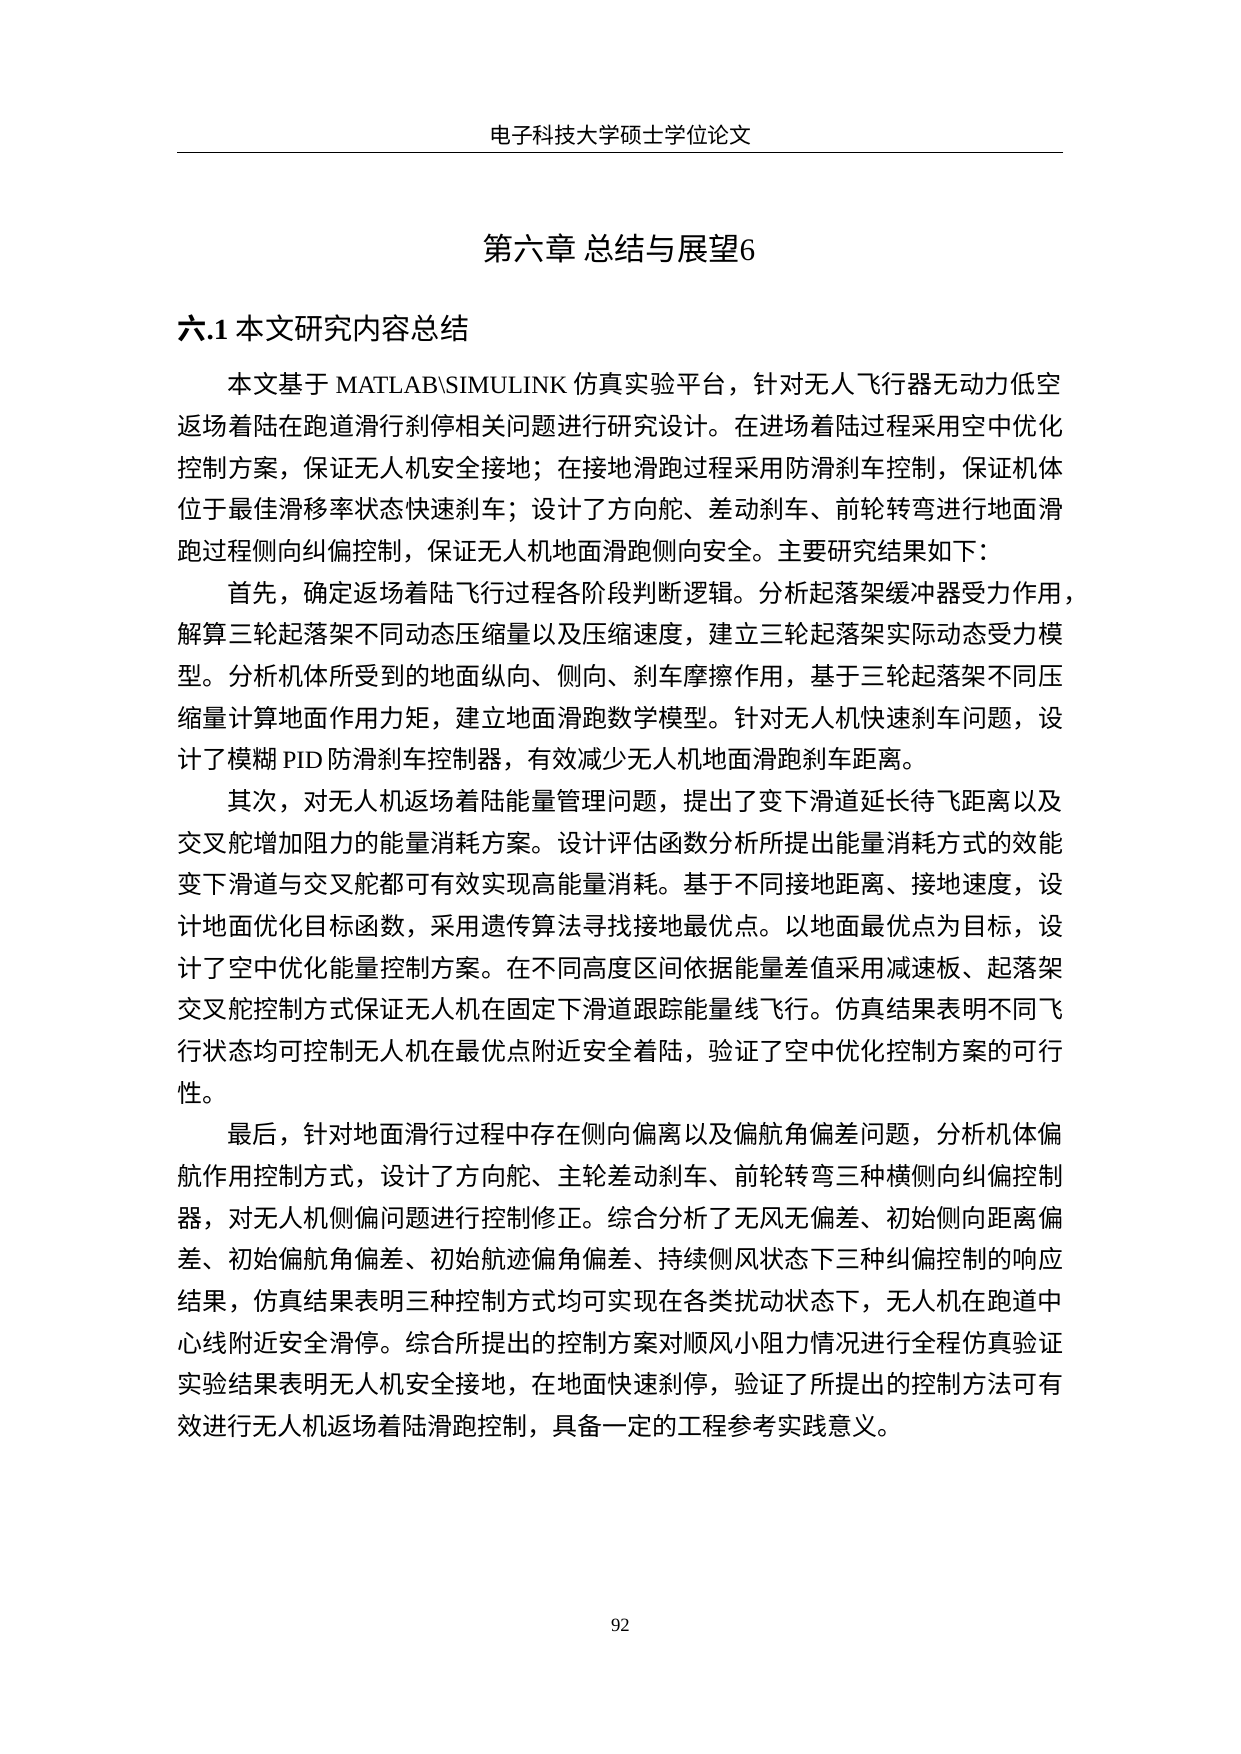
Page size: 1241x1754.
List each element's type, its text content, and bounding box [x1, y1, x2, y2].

text 本文基于MATLAB\SIMULINK仿真实验平台，针对无人飞行器无动力低空返场着陆在跑道滑行刹停相关问题进行研究设计。在进场着陆过程采用空中优化控制方案，保证无人机安全接地；在接地滑跑过程采用防滑刹车控制，保证机体位于最佳滑移率状态快速刹车；设计了方向舵、差动刹车、前轮转弯进行地面滑跑过程侧向纠偏控制，保证无人机地面滑跑侧向安全。主要研究结果如下： [177, 361, 1063, 569]
subtitle 总结与展望 [177, 227, 1063, 269]
subtitle 本文研究内容总结 [177, 306, 1063, 348]
text 首先，确定返场着陆飞行过程各阶段判断逻辑。分析起落架缓冲器受力作用，解算三轮起落架不同动态压缩量以及压缩速度，建立三轮起落架实际动态受力模型。分析机体所受到的地面纵向、侧向、刹车摩擦作用，基于三轮起落架不同压缩量计算地面作用力矩，建立地面滑跑数学模型。针对无人机快速刹车问题，设计了模糊PID防滑刹车控制器，有效减少无人机地面滑跑刹车距离。 [177, 569, 1063, 777]
text 最后，针对地面滑行过程中存在侧向偏离以及偏航角偏差问题，分析机体偏航作用控制方式，设计了方向舵、主轮差动刹车、前轮转弯三种横侧向纠偏控制器，对无人机侧偏问题进行控制修正。综合分析了无风无偏差、初始侧向距离偏差、初始偏航角偏差、初始航迹偏角偏差、持续侧风状态下三种纠偏控制的响应结果，仿真结果表明三种控制方式均可实现在各类扰动状态下，无人机在跑道中心线附近安全滑停。综合所提出的控制方案对顺风小阻力情况进行全程仿真验证，实验结果表明无人机安全接地，在地面快速刹停，验证了所提出的控制方法可有效进行无人机返场着陆滑跑控制，具备一定的工程参考实践意义。 [177, 1111, 1063, 1444]
text 其次，对无人机返场着陆能量管理问题，提出了变下滑道延长待飞距离以及交叉舵增加阻力的能量消耗方案。设计评估函数分析所提出能量消耗方式的效能，变下滑道与交叉舵都可有效实现高能量消耗。基于不同接地距离、接地速度，设计地面优化目标函数，采用遗传算法寻找接地最优点。以地面最优点为目标，设计了空中优化能量控制方案。在不同高度区间依据能量差值采用减速板、起落架、交叉舵控制方式保证无人机在固定下滑道跟踪能量线飞行。仿真结果表明不同飞行状态均可控制无人机在最优点附近安全着陆，验证了空中优化控制方案的可行性。 [177, 777, 1063, 1111]
